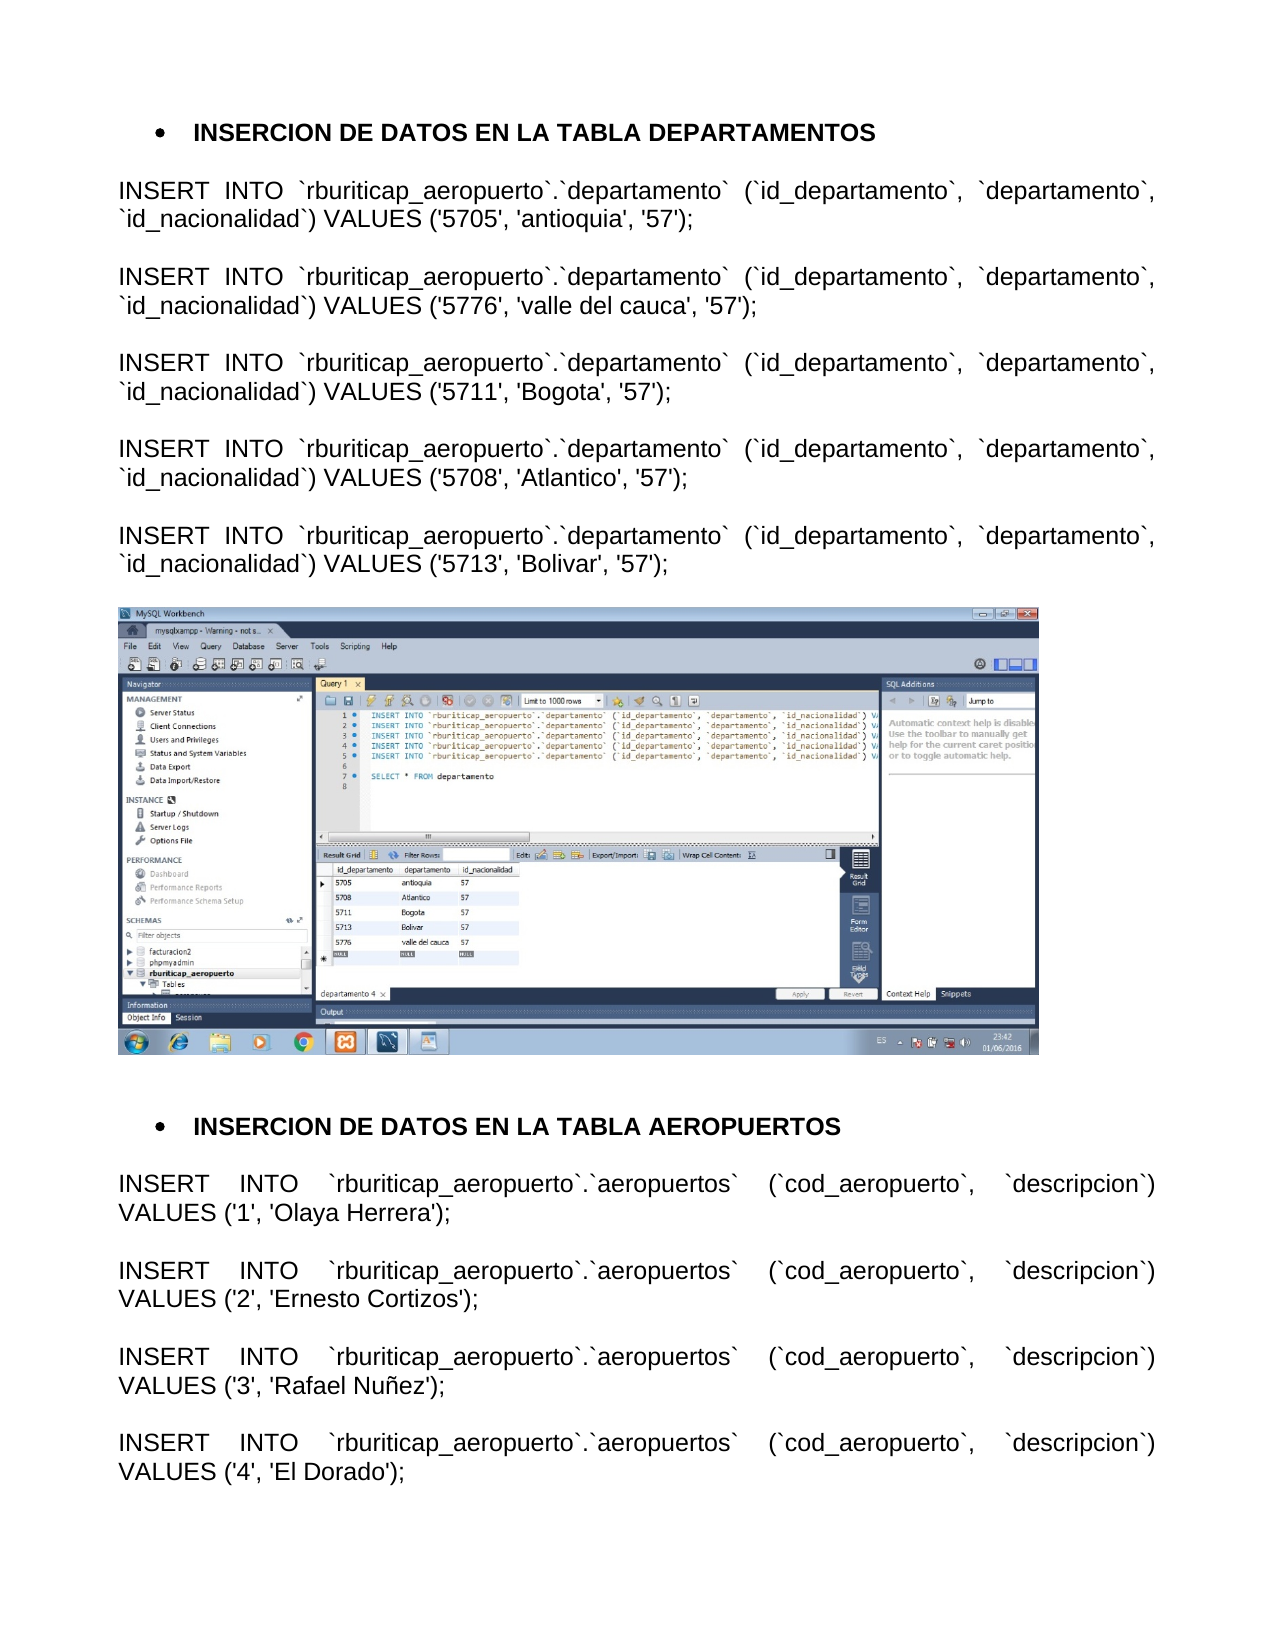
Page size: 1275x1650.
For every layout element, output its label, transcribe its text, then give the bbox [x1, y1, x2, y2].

text INSERT INTO `rburiticap_aeropuerto`.`departamento` (`id_departamento`, `departamento`, `id_nacionalidad`) VALUES ('5713', 'Bolivar', '57'); [118, 521, 1157, 578]
text INSERT INTO `rburiticap_aeropuerto`.`departamento` (`id_departamento`, `departamento`, `id_nacionalidad`) VALUES ('5705', 'antioquia', '57'); [118, 176, 1157, 233]
text INSERT INTO `rburiticap_aeropuerto`.`departamento` (`id_departamento`, `departamento`, `id_nacionalidad`) VALUES ('5776', 'valle del cauca', '57'); [118, 262, 1157, 319]
text INSERT INTO `rburiticap_aeropuerto`.`departamento` (`id_departamento`, `departamento`, `id_nacionalidad`) VALUES ('5708', 'Atlantico', '57'); [118, 434, 1157, 492]
list INSERCION DE DATOS EN LA TABLA AEROPUERTOS [156, 1112, 1157, 1141]
list INSERCION DE DATOS EN LA TABLA DEPARTAMENTOS [156, 118, 1157, 147]
picture [118, 607, 1039, 1055]
text INSERT INTO `rburiticap_aeropuerto`.`departamento` (`id_departamento`, `departamento`, `id_nacionalidad`) VALUES ('5711', 'Bogota', '57'); [118, 348, 1157, 406]
text INSERT INTO `rburiticap_aeropuerto`.`aeropuertos` (`cod_aeropuerto`, `descripcion`) VALUES ('1', 'Olaya Herrera'); [118, 1169, 1157, 1227]
text INSERT INTO `rburiticap_aeropuerto`.`aeropuertos` (`cod_aeropuerto`, `descripcion`) VALUES ('4', 'El Dorado'); [118, 1428, 1157, 1486]
text INSERT INTO `rburiticap_aeropuerto`.`aeropuertos` (`cod_aeropuerto`, `descripcion`) VALUES ('3', 'Rafael Nuñez'); [118, 1342, 1157, 1399]
text INSERT INTO `rburiticap_aeropuerto`.`aeropuertos` (`cod_aeropuerto`, `descripcion`) VALUES ('2', 'Ernesto Cortizos'); [118, 1256, 1157, 1313]
